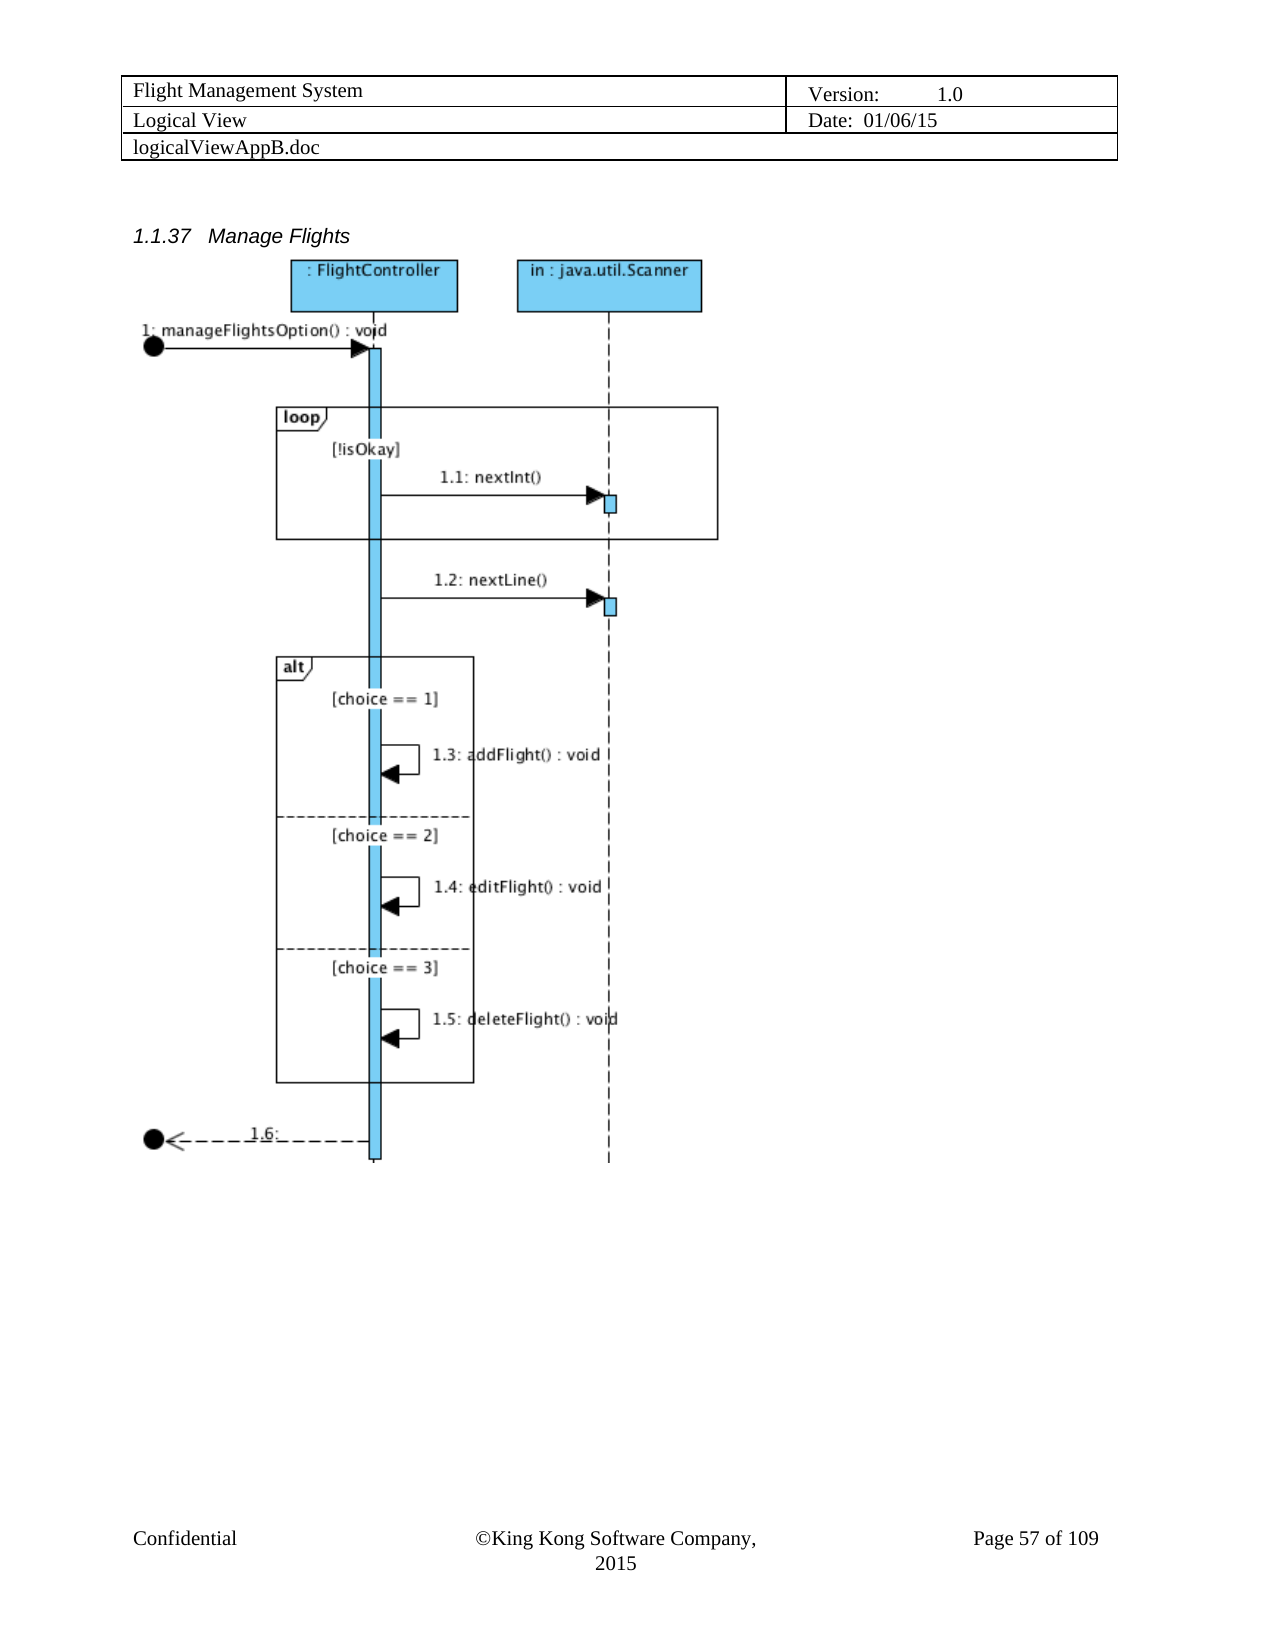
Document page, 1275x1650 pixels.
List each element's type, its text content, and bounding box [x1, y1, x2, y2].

picture [132, 254, 726, 1163]
subtitle Manage Flights [133, 223, 1125, 248]
